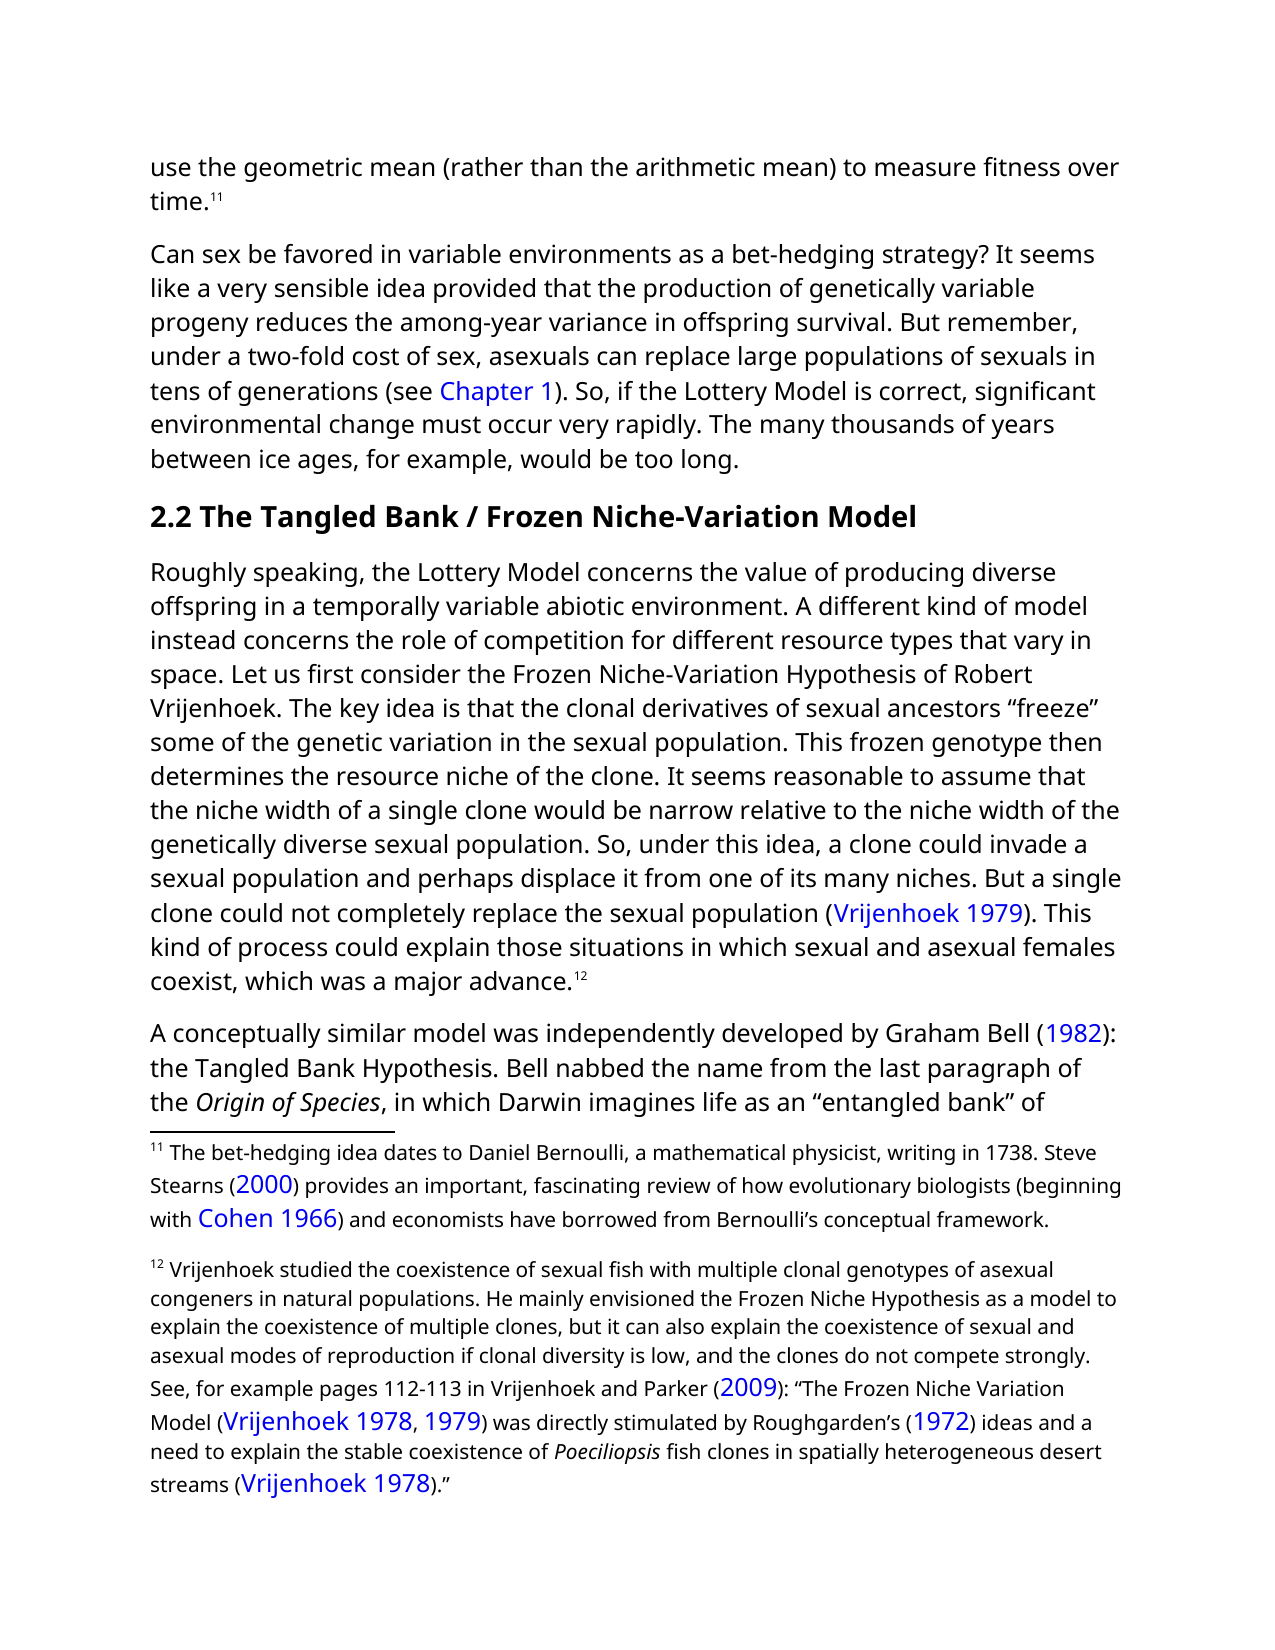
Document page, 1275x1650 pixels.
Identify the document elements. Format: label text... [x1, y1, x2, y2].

text A conceptually similar model was independently developed by Graham Bell (1982): the Tangled Bank Hypothesis. Bell nabbed the name from the last paragraph of the Origin of Species, in which Darwin imagines life as an “entangled bank” of species interacting in a complex network. The core of the idea can be traced back to Howard Levene’s (1953) pioneering model, which showed that polymorphism could be maintained in a spatially heterogeneous environment provided that different genotypes specialize on different resources. Levene’s model was a major advance, as it showed that genetic diversity could be maintained without heterozygote advantage (Section 2.5). This was also one of the first models to fuse population genetics with ecology. But how does multiple niche polymorphism apply to sex? The idea is that if selection results in polymorphism, then a genetically diverse sexual population might be resistant to replacement by a clonal lineage that specializes on only one of the available resource types (as also in the Frozen Niche-Variation Model). [150, 1016, 1125, 1118]
subtitle 2.2 The Tangled Bank / Frozen Niche-Variation Model [150, 496, 1125, 536]
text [150, 150, 1125, 218]
text Can sex be favored in variable environments as a bet-hedging strategy? It seems like a very sensible idea provided that the production of genetically variable progeny reduces the among-year variance in offspring survival. But remember, under a two-fold cost of sex, asexuals can replace large populations of sexuals in tens of generations (see Chapter 1). So, if the Lottery Model is correct, significant environmental change must occur very rapidly. The many thousands of years between ice ages, for example, would be too long. [150, 237, 1125, 475]
text Roughly speaking, the Lottery Model concerns the value of producing diverse offspring in a temporally variable abiotic environment. A different kind of model instead concerns the role of competition for different resource types that vary in space. Let us first consider the Frozen Niche-Variation Hypothesis of Robert Vrijenhoek. The key idea is that the clonal derivatives of sexual ancestors “freeze” some of the genetic variation in the sexual population. This frozen genotype then determines the resource niche of the clone. It seems reasonable to assume that the niche width of a single clone would be narrow relative to the niche width of the genetically diverse sexual population. So, under this idea, a clone could invade a sexual population and perhaps displace it from one of its many niches. But a single clone could not completely replace the sexual population (Vrijenhoek 1979). This kind of process could explain those situations in which sexual and asexual females coexist, which was a major advance. [150, 554, 1125, 997]
